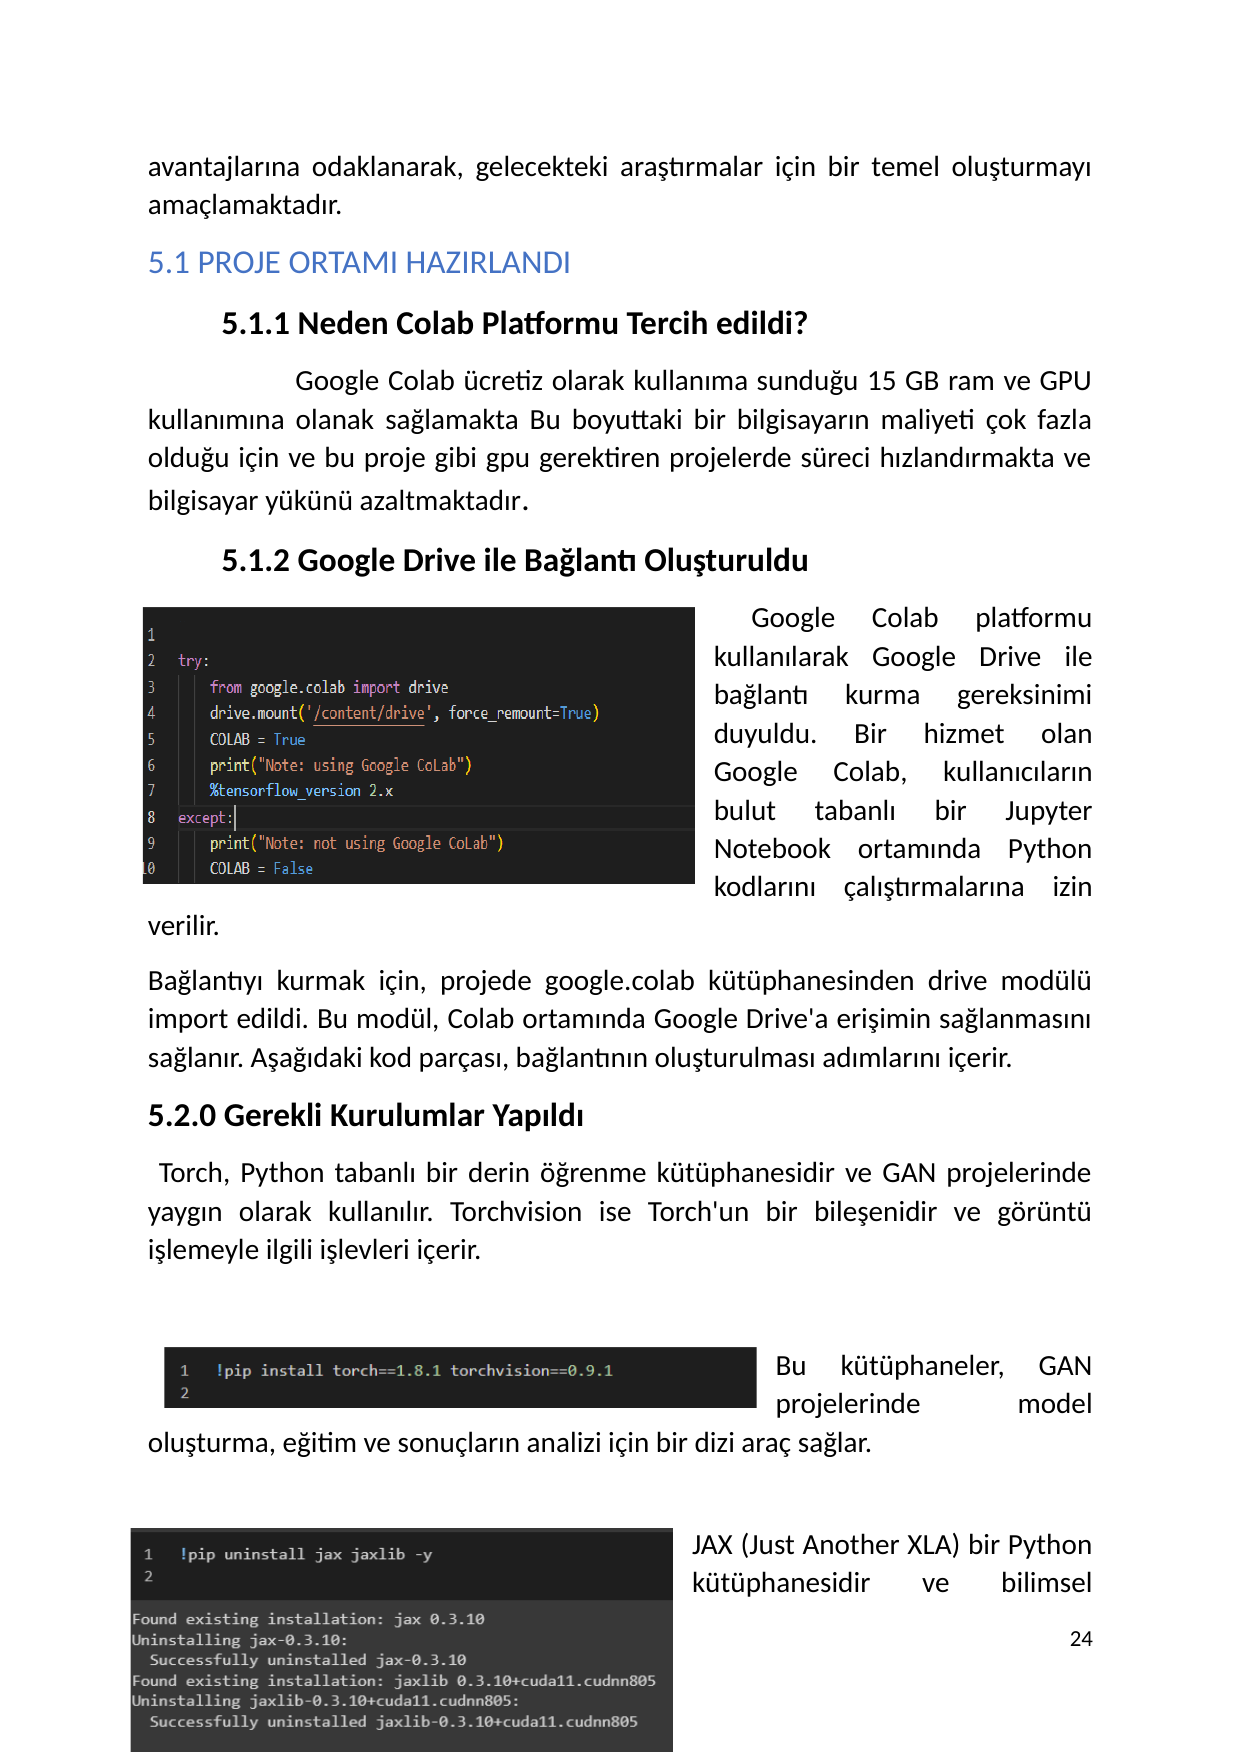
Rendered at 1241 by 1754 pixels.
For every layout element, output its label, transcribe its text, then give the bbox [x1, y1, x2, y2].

picture [141, 607, 695, 883]
picture [129, 1528, 673, 1751]
text Google Colab ücretiz olarak kullanıma sunduğu 15 GB ram ve GPU kullanımına olanak sağlamakta Bu boyuttaki bir bilgisayarın maliyeti çok fazla olduğu için ve bu proje gibi gpu gerektiren projelerde süreci hızlandırmakta ve bilgisayar yükünü azaltmaktadır. [148, 362, 1093, 519]
text 5.1.1 Neden Colab Platformu Tercih edildi? [148, 302, 1093, 342]
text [148, 148, 1093, 222]
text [148, 1526, 1093, 1600]
text Torch, Python tabanlı bir derin öğrenme kütüphanesidir ve GAN projelerinde yaygın olarak kullanılır. Torchvision ise Torch'un bir bileşenidir ve görüntü işlemeyle ilgili işlevleri içerir. [148, 1154, 1093, 1267]
text 5.1 PROJE ORTAMI HAZIRLANDI [148, 241, 1093, 282]
text 5.1.2 Google Drive ile Bağlantı Oluşturuldu [148, 539, 1093, 579]
text Bağlantıyı kurmak için, projede google.colab kütüphanesinden drive modülü import edildi. Bu modül, Colab ortamında Google Drive'a erişimin sağlanmasını sağlanır. Aşağıdaki kod parçası, bağlantının oluşturulması adımlarını içerir. [148, 962, 1093, 1074]
text 5.2.0 Gerekli Kurulumlar Yapıldı [148, 1094, 1093, 1135]
picture [162, 1347, 757, 1408]
